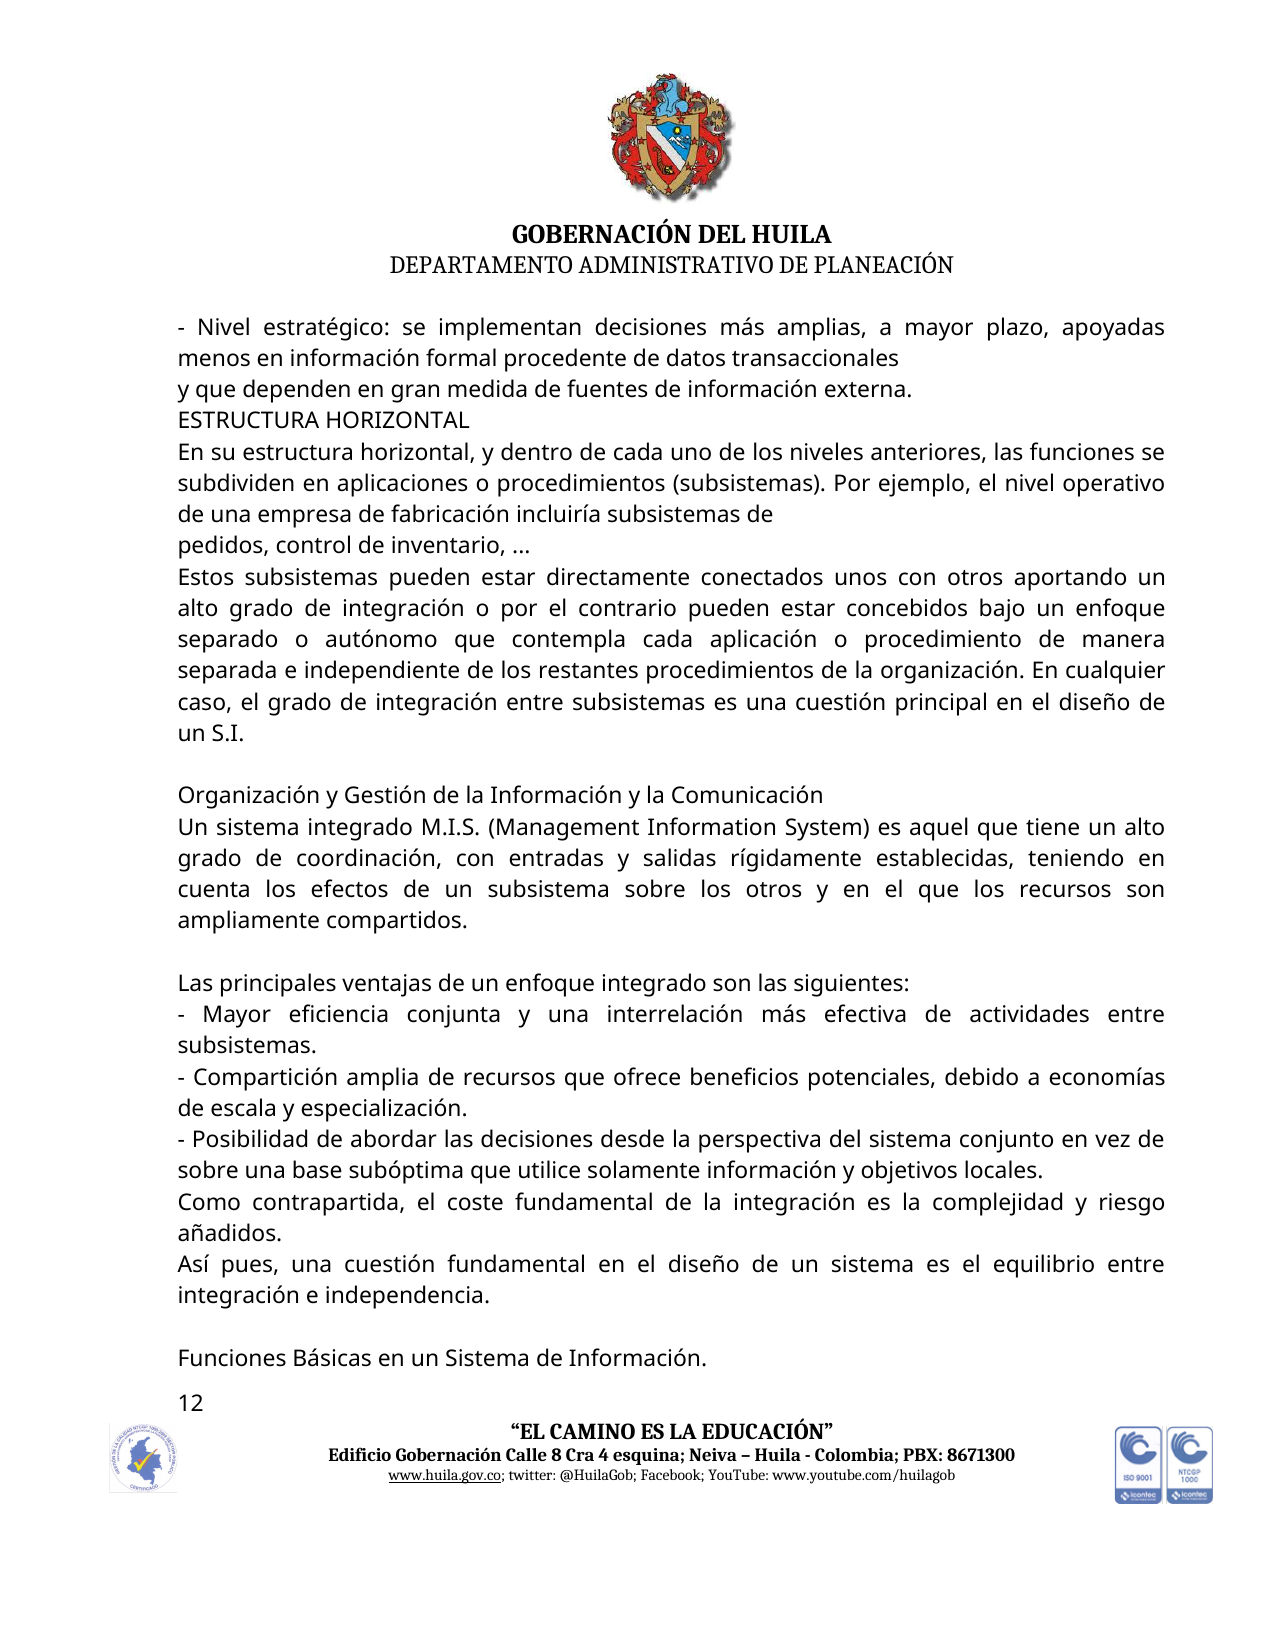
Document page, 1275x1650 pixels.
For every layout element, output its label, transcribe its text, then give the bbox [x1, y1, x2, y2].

text En su estructura horizontal, y dentro de cada uno de los niveles anteriores, las funciones se subdividen en aplicaciones o procedimientos (subsistemas). Por ejemplo, el nivel operativo de una empresa de fabricación incluiría subsistemas de [177, 436, 1167, 529]
text Un sistema integrado M.I.S. (Management Information System) es aquel que tiene un alto grado de coordinación, con entradas y salidas rígidamente establecidas, teniendo en cuenta los efectos de un subsistema sobre los otros y en el que los recursos son ampliamente compartidos. [177, 811, 1167, 936]
text Organización y Gestión de la Información y la Comunicación [177, 779, 1167, 811]
text - Compartición amplia de recursos que ofrece beneficios potenciales, debido a economías de escala y especialización. [177, 1061, 1167, 1123]
text Las principales ventajas de un enfoque integrado son las siguientes: [177, 967, 1167, 998]
text Así pues, una cuestión fundamental en el diseño de un sistema es el equilibrio entre integración e independencia. [177, 1248, 1167, 1311]
text - Mayor eficiencia conjunta y una interrelación más efectiva de actividades entre subsistemas. [177, 998, 1167, 1061]
picture [109, 1423, 178, 1493]
text - Posibilidad de abordar las decisiones desde la perspectiva del sistema conjunto en vez de sobre una base subóptima que utilice solamente información y objetivos locales. [177, 1123, 1167, 1186]
text pedidos, control de inventario, ... [177, 529, 1167, 561]
text Funciones Básicas en un Sistema de Información. [177, 1342, 1167, 1373]
text Estos subsistemas pueden estar directamente conectados unos con otros aportando un alto grado de integración o por el contrario pueden estar concebidos bajo un enfoque separado o autónomo que contempla cada aplicación o procedimiento de manera separada e independiente de los restantes procedimientos de la organización. En cualquier caso, el grado de integración entre subsistemas es una cuestión principal en el diseño de un S.I. [177, 561, 1167, 748]
text y que dependen en gran medida de fuentes de información externa. [177, 373, 1167, 404]
text - Nivel estratégico: se implementan decisiones más amplias, a mayor plazo, apoyadas menos en información formal procedente de datos transaccionales [177, 311, 1167, 373]
picture [607, 73, 737, 204]
text ESTRUCTURA HORIZONTAL [177, 404, 1167, 436]
picture [1114, 1425, 1214, 1504]
text Como contrapartida, el coste fundamental de la integración es la complejidad y riesgo añadidos. [177, 1186, 1167, 1248]
